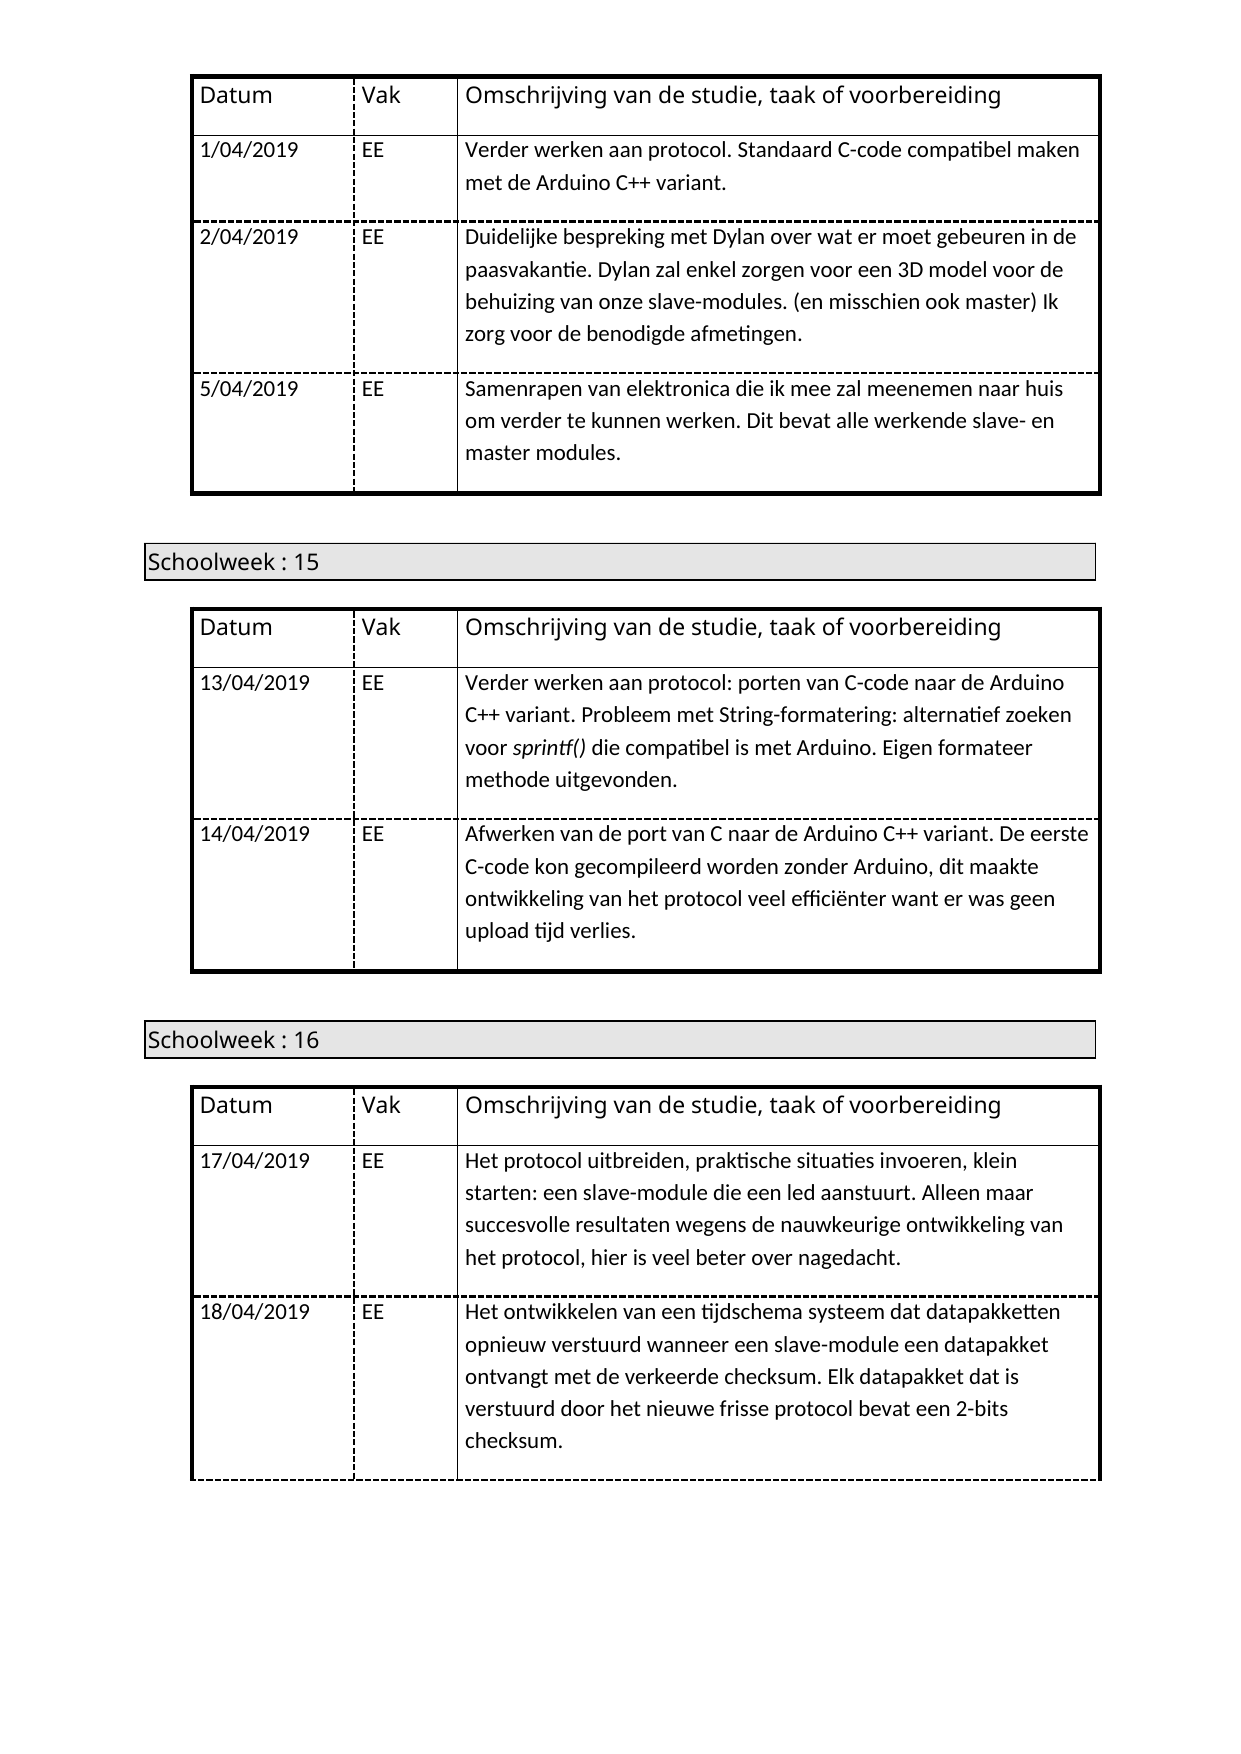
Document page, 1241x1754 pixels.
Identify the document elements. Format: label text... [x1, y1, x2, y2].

table_cell Duidelijke bespreking met Dylan over wat er moet gebeuren in de paasvakantie. Dylan zal enkel zorgen voor een 3D model voor de behuizing van onze slave-modules. (en misschien ook master) Ik zorg voor de benodigde afmetingen. [458, 220, 1098, 372]
table_cell EE [354, 1146, 457, 1295]
table_cell 1/04/2019 [194, 136, 354, 220]
table_header Datum [194, 611, 354, 667]
table_header Datum [194, 79, 354, 134]
table_cell Het ontwikkelen van een tijdschema systeem dat datapakketten opnieuw verstuurd wanneer een slave-module een datapakket ontvangt met de verkeerde checksum. Elk datapakket dat is verstuurd door het nieuwe frisse protocol bevat een 2-bits checksum. [458, 1295, 1098, 1479]
table_cell 5/04/2019 [194, 372, 354, 491]
table_cell Het protocol uitbreiden, praktische situaties invoeren, klein starten: een slave-module die een led aanstuurt. Alleen maar succesvolle resultaten wegens de nauwkeurige ontwikkeling van het protocol, hier is veel beter over nagedacht. [458, 1146, 1098, 1295]
table_header Omschrijving van de studie, taak of voorbereiding [458, 611, 1098, 667]
text Schoolweek : 15 [146, 544, 1095, 579]
table_header Omschrijving van de studie, taak of voorbereiding [458, 1089, 1098, 1145]
text Schoolweek : 16 [146, 1022, 1095, 1057]
table_cell 17/04/2019 [194, 1146, 354, 1295]
table_header Vak [354, 79, 457, 134]
table_cell Verder werken aan protocol. Standaard C-code compatibel maken met de Arduino C++ variant. [458, 136, 1098, 220]
table_cell 14/04/2019 [194, 818, 354, 969]
table_cell Afwerken van de port van C naar de Arduino C++ variant. De eerste C-code kon gecompileerd worden zonder Arduino, dit maakte ontwikkeling van het protocol veel efficiënter want er was geen upload tijd verlies. [458, 818, 1098, 969]
table_cell Samenrapen van elektronica die ik mee zal meenemen naar huis om verder te kunnen werken. Dit bevat alle werkende slave- en master modules. [458, 372, 1098, 491]
table_header Vak [354, 1089, 457, 1145]
table_header Datum [194, 1089, 354, 1145]
table_cell EE [354, 1295, 457, 1479]
table_cell EE [354, 220, 457, 372]
table_cell EE [354, 818, 457, 969]
table_cell 2/04/2019 [194, 220, 354, 372]
table_cell 18/04/2019 [194, 1295, 354, 1479]
table_cell EE [354, 372, 457, 491]
table_cell Verder werken aan protocol: porten van C-code naar de Arduino C++ variant. Probleem met String-formatering: alternatief zoeken voor sprintf() die compatibel is met Arduino. Eigen formateer methode uitgevonden. [458, 668, 1098, 817]
table_header Vak [354, 611, 457, 667]
table_cell EE [354, 668, 457, 817]
table_header Omschrijving van de studie, taak of voorbereiding [458, 79, 1098, 134]
table_cell EE [354, 136, 457, 220]
table_cell 13/04/2019 [194, 668, 354, 817]
